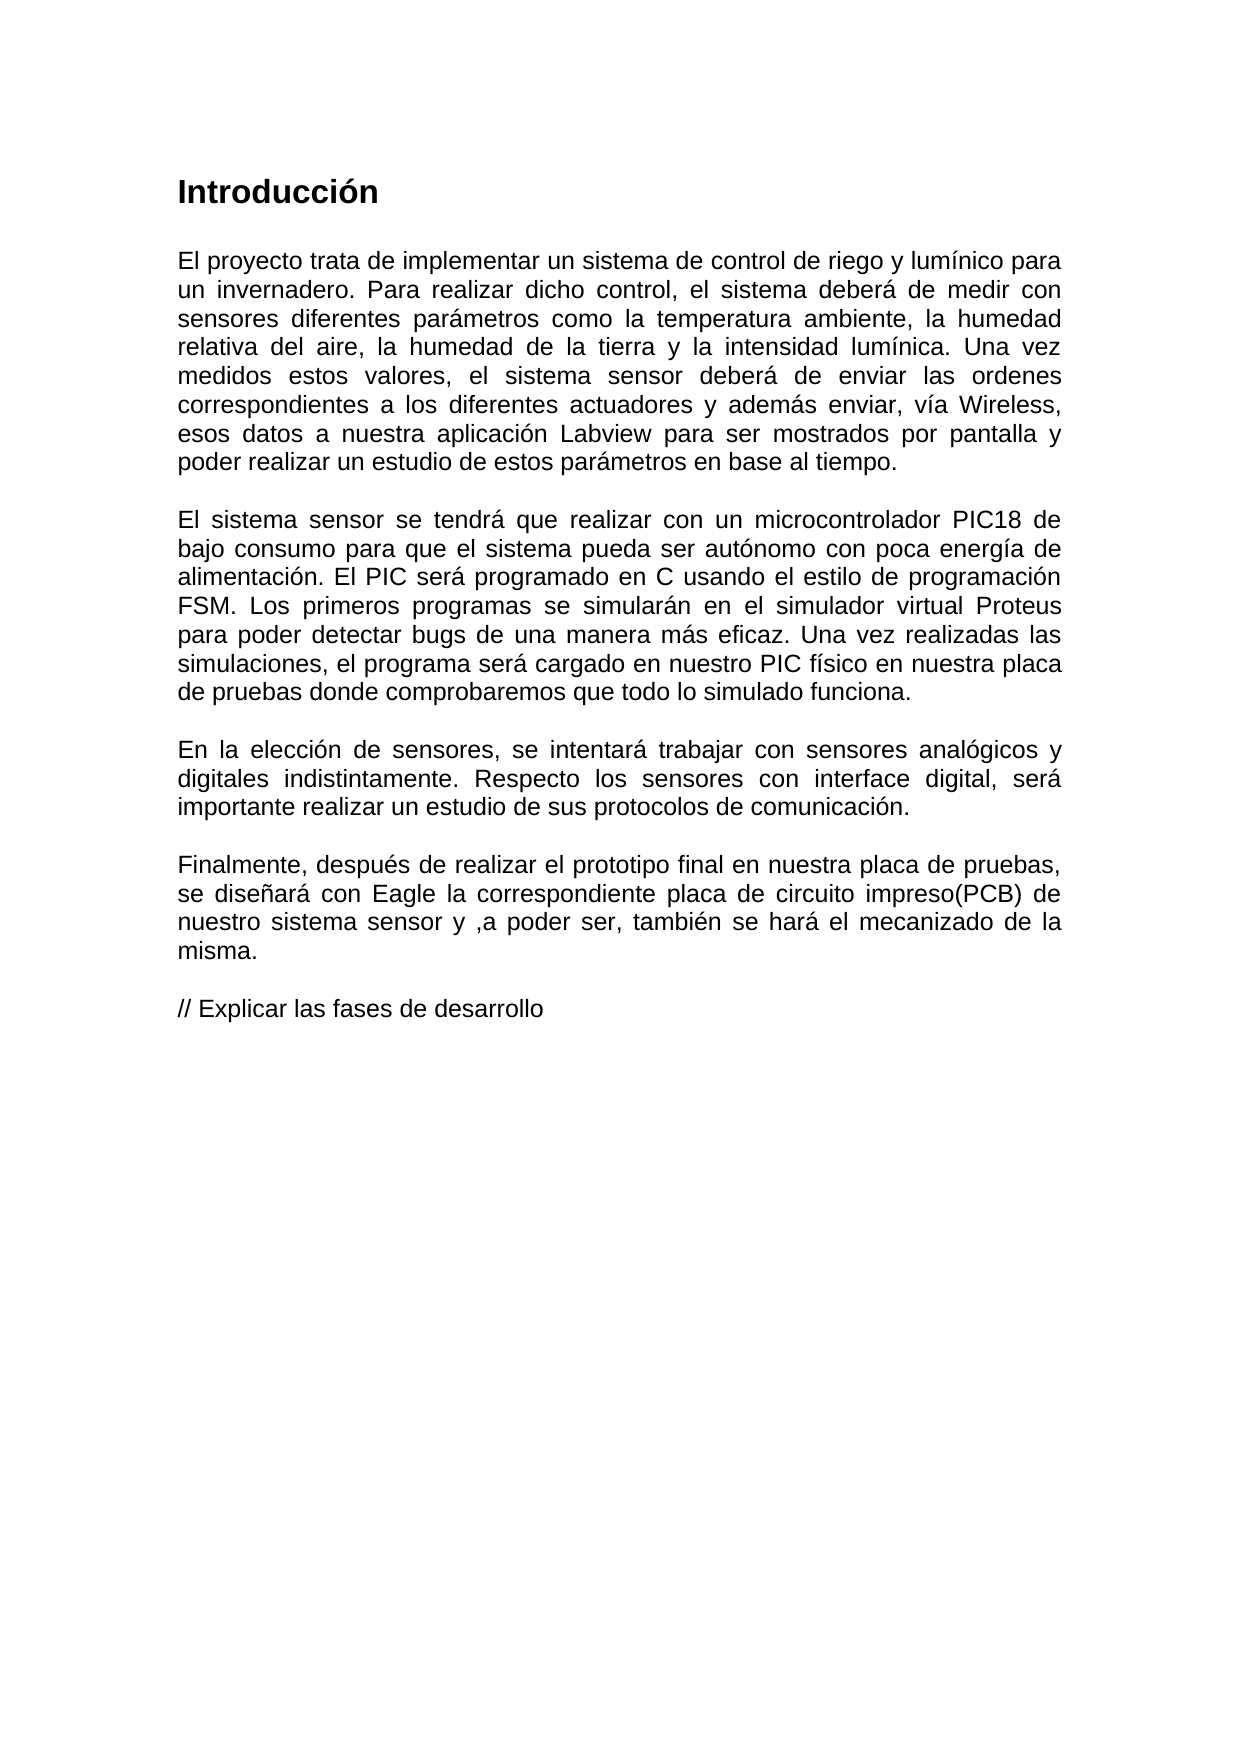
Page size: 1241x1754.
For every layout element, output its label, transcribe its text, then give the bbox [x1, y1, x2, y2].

text El proyecto trata de implementar un sistema de control de riego y lumínico para un invernadero. Para realizar dicho control, el sistema deberá de medir con sensores diferentes parámetros como la temperatura ambiente, la humedad relativa del aire, la humedad de la tierra y la intensidad lumínica. Una vez medidos estos valores, el sistema sensor deberá de enviar las ordenes correspondientes a los diferentes actuadores y además enviar, vía Wireless, esos datos a nuestra aplicación Labview para ser mostrados por pantalla y poder realizar un estudio de estos parámetros en base al tiempo. [177, 246, 1063, 476]
text El sistema sensor se tendrá que realizar con un microcontrolador PIC18 de bajo consumo para que el sistema pueda ser autónomo con poca energía de alimentación. El PIC será programado en C usando el estilo de programación FSM. Los primeros programas se simularán en el simulador virtual Proteus para poder detectar bugs de una manera más eficaz. Una vez realizadas las simulaciones, el programa será cargado en nuestro PIC físico en nuestra placa de pruebas donde comprobaremos que todo lo simulado funciona. [177, 505, 1063, 706]
text // Explicar las fases de desarrollo [177, 993, 1063, 1022]
text Finalmente, después de realizar el prototipo final en nuestra placa de pruebas, se diseñará con Eagle la correspondiente placa de circuito impreso(PCB) de nuestro sistema sensor y ,a poder ser, también se hará el mecanizado de la misma. [177, 850, 1063, 965]
text En la elección de sensores, se intentará trabajar con sensores analógicos y digitales indistintamente. Respecto los sensores con interface digital, será importante realizar un estudio de sus protocolos de comunicación. [177, 735, 1063, 821]
subtitle Introducción [177, 173, 1063, 211]
